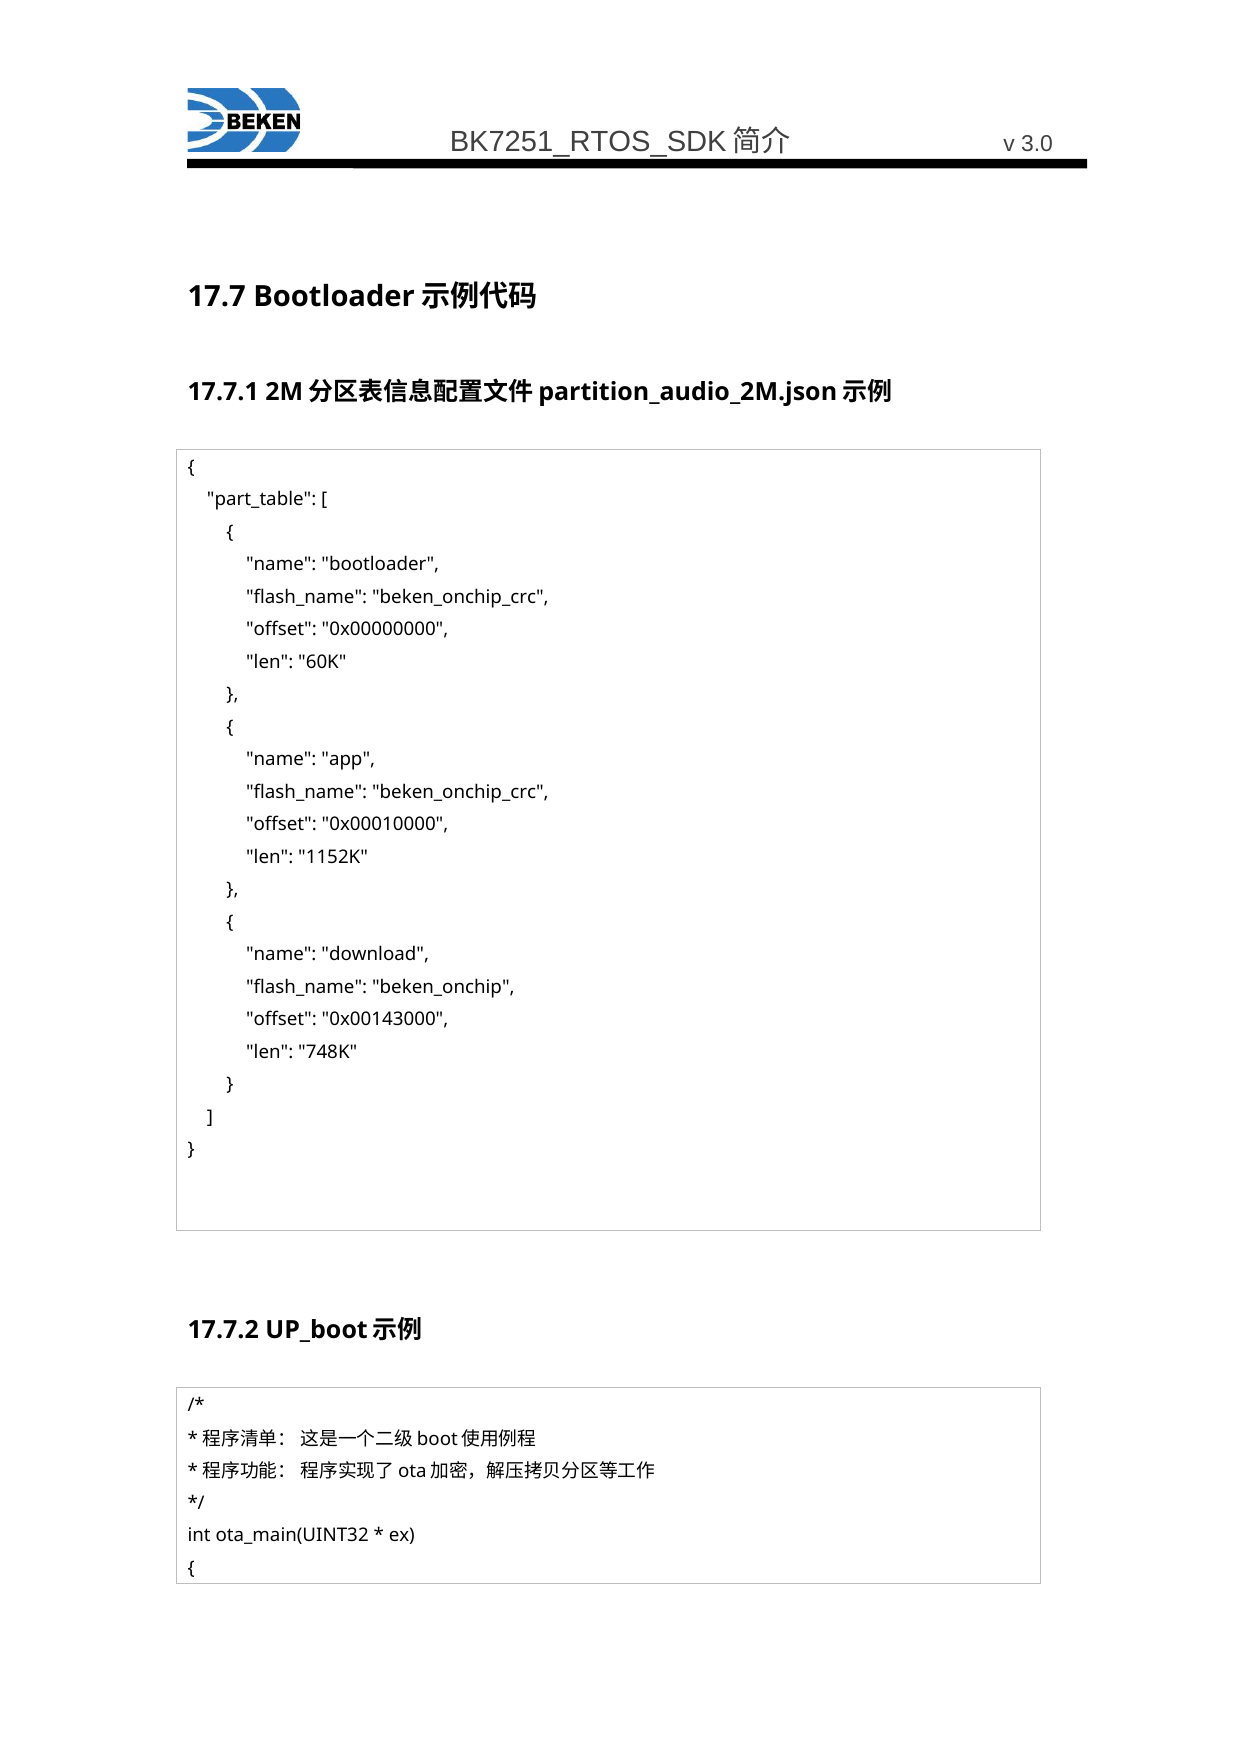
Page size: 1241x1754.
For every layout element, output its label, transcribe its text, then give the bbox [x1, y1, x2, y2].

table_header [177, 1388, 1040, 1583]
picture [187, 88, 300, 152]
subtitle 17.7.2 UP_boot示例 [187, 1296, 1053, 1361]
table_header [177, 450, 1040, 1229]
subtitle 17.7 Bootloader示例代码 [187, 261, 1053, 326]
subtitle 17.7.1 2M分区表信息配置文件partition_audio_2M.json示例 [187, 357, 1053, 422]
